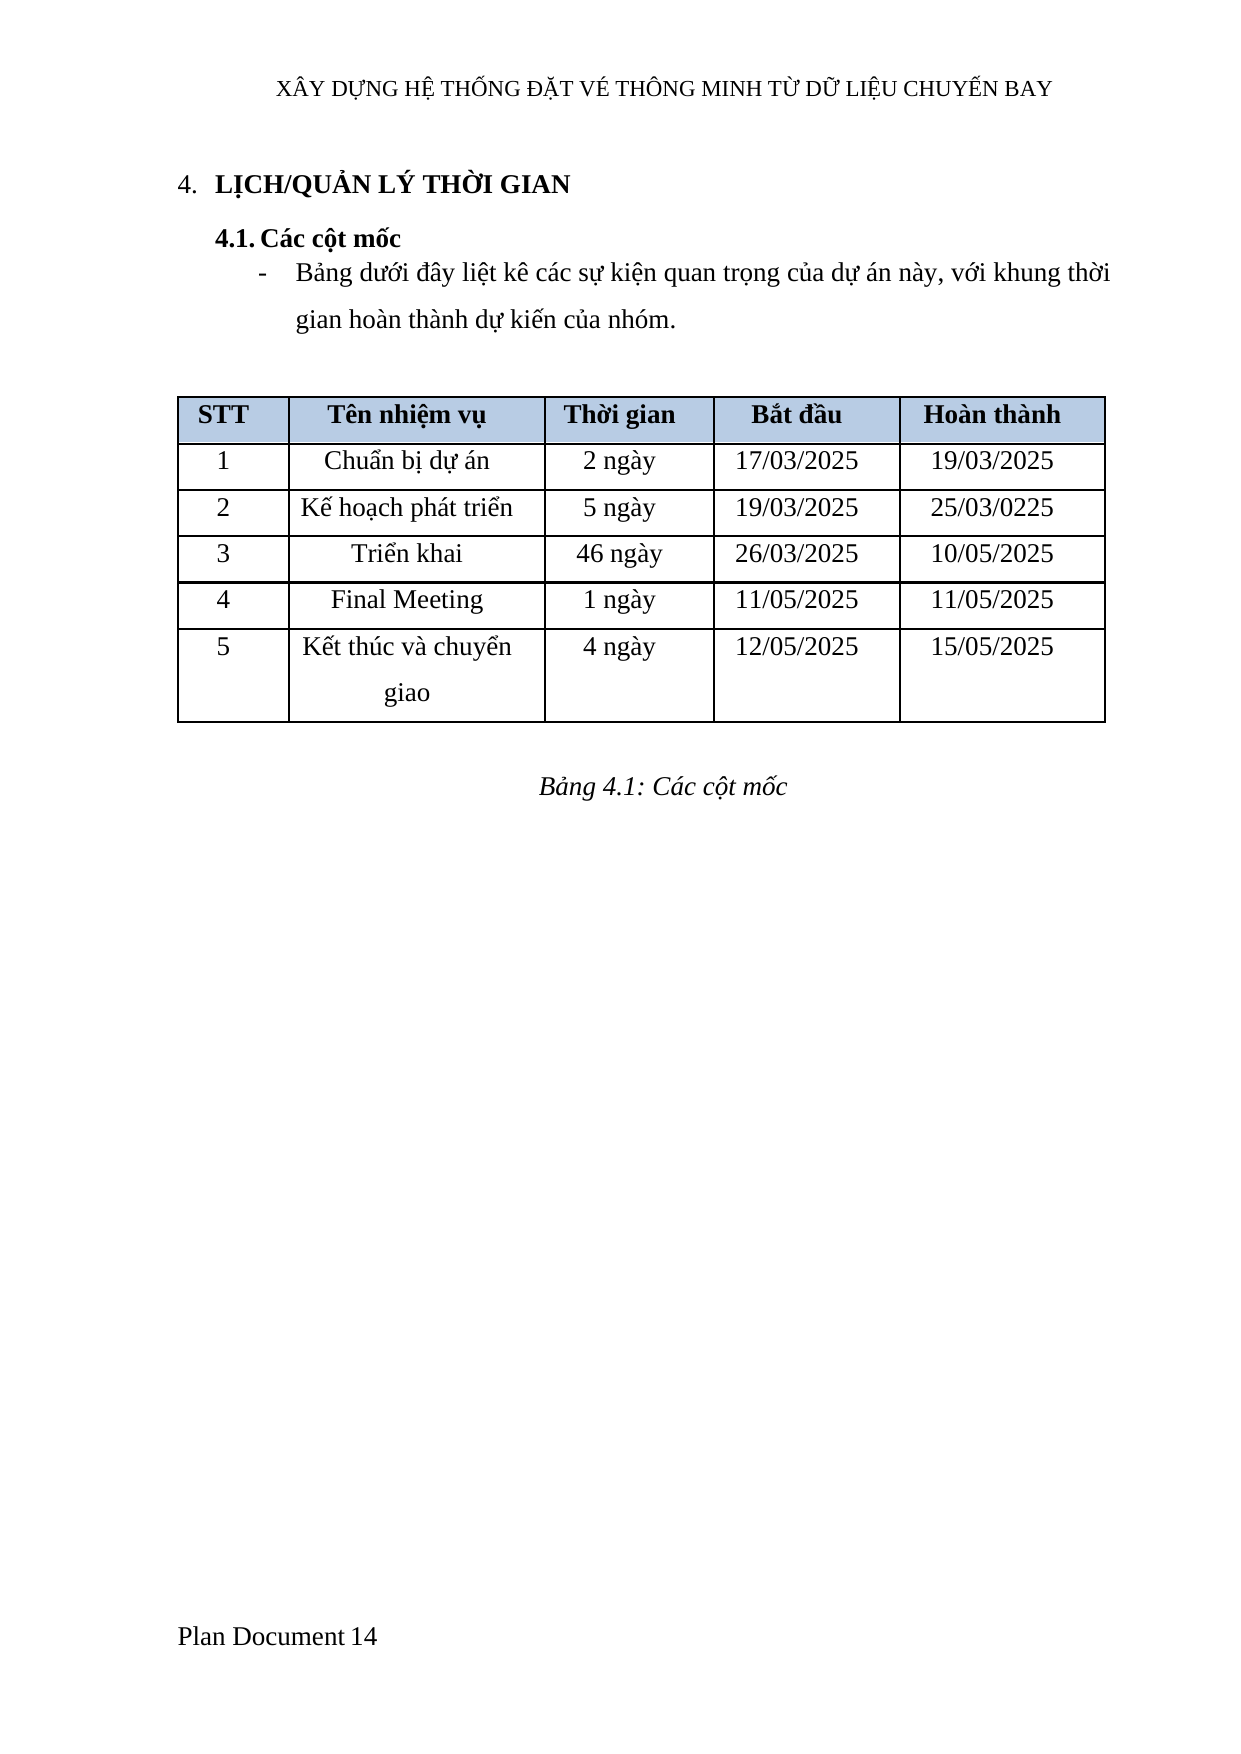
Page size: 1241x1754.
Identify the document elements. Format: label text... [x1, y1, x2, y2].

table_header Hoàn thành [901, 398, 1104, 442]
table_cell 5 ngày [546, 491, 713, 535]
table_cell 11/05/2025 [901, 584, 1104, 628]
table_cell Chuẩn bị dự án [290, 445, 544, 489]
table_cell 1 [179, 445, 288, 489]
table_cell 11/05/2025 [715, 584, 899, 628]
table_cell Final Meeting [290, 584, 544, 628]
table_cell 46 ngày [546, 537, 713, 581]
table_header STT [179, 398, 288, 442]
text Bảng 4.1: Các cột mốc [177, 769, 1152, 801]
table_cell 19/03/2025 [715, 491, 899, 535]
table_cell Kế hoạch phát triển [290, 491, 544, 535]
table_cell 15/05/2025 [901, 630, 1104, 721]
table_cell 4 ngày [546, 630, 713, 721]
table_cell 19/03/2025 [901, 445, 1104, 489]
table_cell 17/03/2025 [715, 445, 899, 489]
table_header Thời gian [546, 398, 713, 442]
table_cell Triển khai [290, 537, 544, 581]
table_cell 3 [179, 537, 288, 581]
table_cell 2 ngày [546, 445, 713, 489]
table_cell 26/03/2025 [715, 537, 899, 581]
table_cell 25/03/0225 [901, 491, 1104, 535]
table_cell Kết thúc và chuyển giao [290, 630, 544, 721]
table_cell 4 [179, 584, 288, 628]
table_header Bắt đầu [715, 398, 899, 442]
table_cell 1 ngày [546, 584, 713, 628]
subtitle Các cột mốc [215, 222, 1152, 254]
table_cell 5 [179, 630, 288, 721]
table_header Tên nhiệm vụ [290, 398, 544, 442]
subtitle LỊCH/QUẢN LÝ THỜI GIAN [177, 168, 1152, 199]
table_cell 12/05/2025 [715, 630, 899, 721]
list Bảng dưới đây liệt kê các sự kiện quan trọng của dự án này, với khung thời gian hoàn thành dự kiến của nhóm. [258, 256, 1152, 334]
table_cell 2 [179, 491, 288, 535]
table_cell 10/05/2025 [901, 537, 1104, 581]
